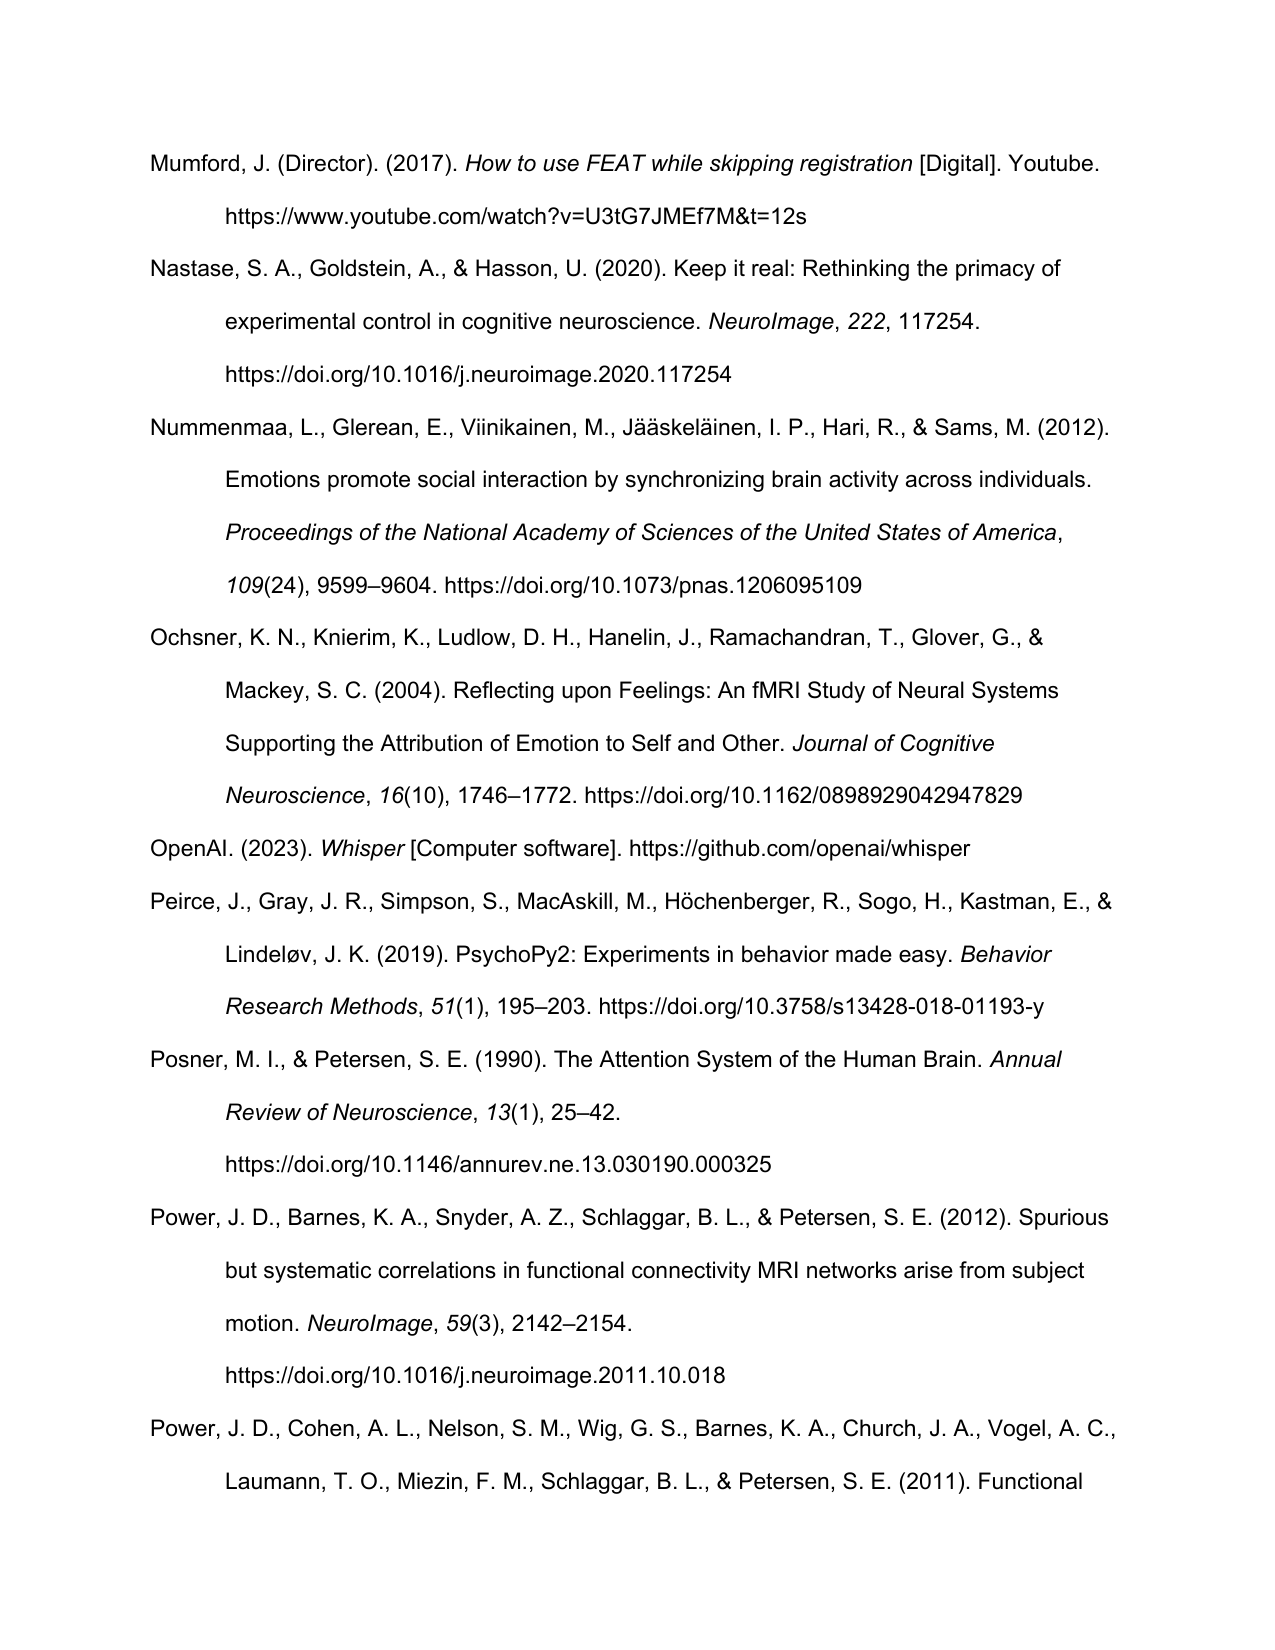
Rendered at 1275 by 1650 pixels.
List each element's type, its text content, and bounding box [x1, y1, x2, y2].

text Mumford, J. (Director). (2017). How to use FEAT while skipping registration [Digital]. Youtube. https://www.youtube.com/watch?v=U3tG7JMEf7M&t=12s [150, 150, 1125, 229]
text OpenAI. (2023). Whisper [Computer software]. https://github.com/openai/whisper [150, 835, 1125, 862]
text Posner, M. I., & Petersen, S. E. (1990). The Attention System of the Human Brain. Annual Review of Neuroscience, 13(1), 25–42. https://doi.org/10.1146/annurev.ne.13.030190.000325 [150, 1046, 1125, 1178]
text Power, J. D., Barnes, K. A., Snyder, A. Z., Schlaggar, B. L., & Petersen, S. E. (2012). Spurious but systematic correlations in functional connectivity MRI networks arise from subject motion. NeuroImage, 59(3), 2142–2154. https://doi.org/10.1016/j.neuroimage.2011.10.018 [150, 1204, 1125, 1389]
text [150, 1415, 1125, 1494]
text Peirce, J., Gray, J. R., Simpson, S., MacAskill, M., Höchenberger, R., Sogo, H., Kastman, E., & Lindeløv, J. K. (2019). PsychoPy2: Experiments in behavior made easy. Behavior Research Methods, 51(1), 195–203. https://doi.org/10.3758/s13428-018-01193-y [150, 888, 1125, 1020]
text Nummenmaa, L., Glerean, E., Viinikainen, M., Jääskeläinen, I. P., Hari, R., & Sams, M. (2012). Emotions promote social interaction by synchronizing brain activity across individuals. Proceedings of the National Academy of Sciences of the United States of America, 109(24), 9599–9604. https://doi.org/10.1073/pnas.1206095109 [150, 413, 1125, 598]
text Ochsner, K. N., Knierim, K., Ludlow, D. H., Hanelin, J., Ramachandran, T., Glover, G., & Mackey, S. C. (2004). Reflecting upon Feelings: An fMRI Study of Neural Systems Supporting the Attribution of Emotion to Self and Other. Journal of Cognitive Neuroscience, 16(10), 1746–1772. https://doi.org/10.1162/0898929042947829 [150, 624, 1125, 809]
text Nastase, S. A., Goldstein, A., & Hasson, U. (2020). Keep it real: Rethinking the primacy of experimental control in cognitive neuroscience. NeuroImage, 222, 117254. https://doi.org/10.1016/j.neuroimage.2020.117254 [150, 255, 1125, 387]
